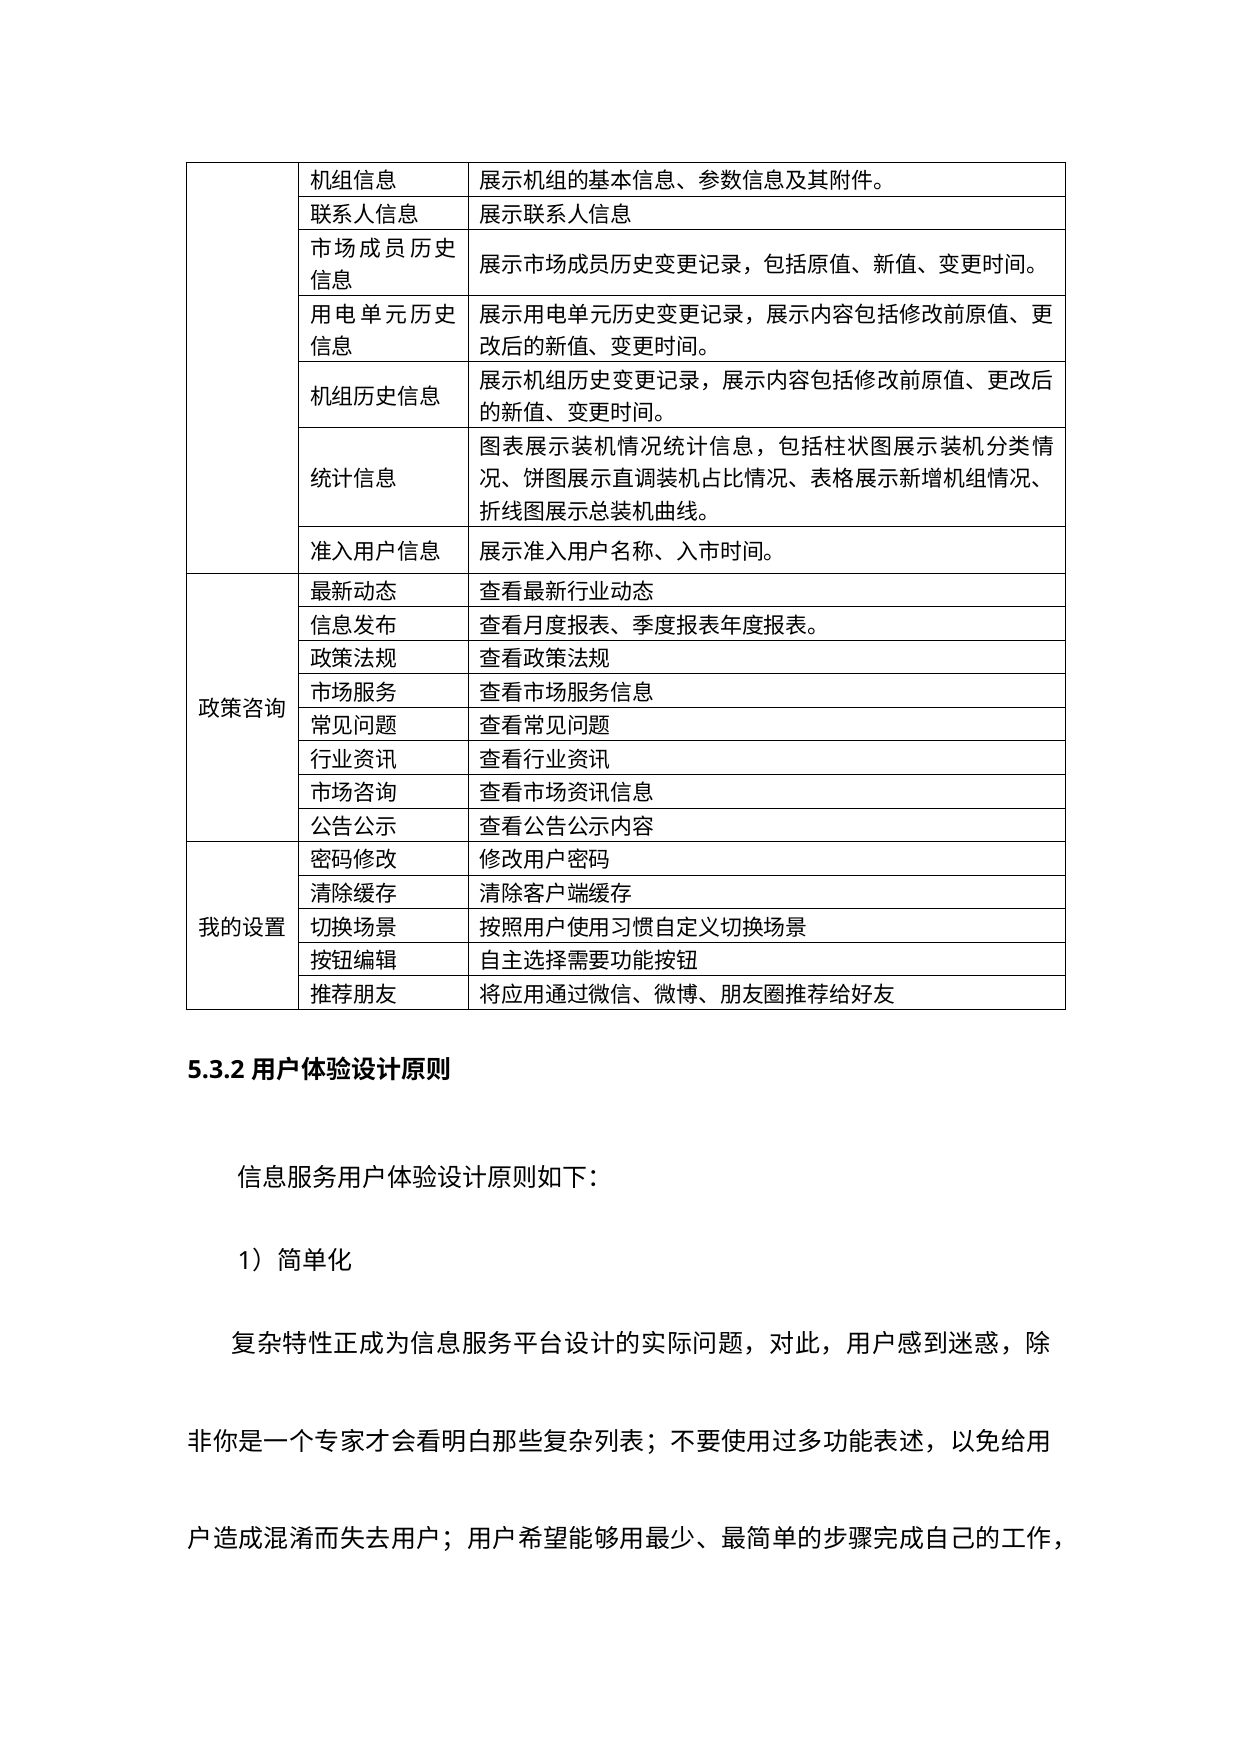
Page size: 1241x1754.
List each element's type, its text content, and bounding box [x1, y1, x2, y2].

table_cell 机组历史信息 [299, 362, 468, 427]
table_cell 按照用户使用习惯自定义切换场景 [469, 909, 1065, 942]
table_cell 行业资讯 [299, 741, 468, 774]
table_cell 市场咨询 [299, 775, 468, 807]
text 1）简单化 [187, 1226, 1053, 1291]
table_cell 图表展示装机情况统计信息，包括柱状图展示装机分类情况、饼图展示直调装机占比情况、表格展示新增机组情况、折线图展示总装机曲线。 [469, 428, 1065, 526]
table_cell 查看行业资讯 [469, 741, 1065, 774]
table_cell 市场服务 [299, 674, 468, 707]
table_cell 按钮编辑 [299, 943, 468, 975]
subtitle 用户体验设计原则 [187, 1035, 1053, 1100]
table_cell 展示准入用户名称、入市时间。 [469, 527, 1065, 573]
table_cell 最新动态 [299, 574, 468, 606]
table_cell 展示联系人信息 [469, 197, 1065, 229]
table_cell 市场成员历史信息 [299, 230, 468, 295]
table_cell 统计信息 [299, 428, 468, 526]
table_cell 常见问题 [299, 708, 468, 740]
table_cell 查看月度报表、季度报表年度报表。 [469, 607, 1065, 640]
table_cell 清除缓存 [299, 876, 468, 908]
table_cell 政策法规 [299, 641, 468, 673]
table_cell 公告公示 [299, 809, 468, 841]
table_cell 联系人信息 [299, 197, 468, 229]
table_cell 自主选择需要功能按钮 [469, 943, 1065, 975]
table_cell 信息发布 [299, 607, 468, 640]
table_cell 机组信息 [299, 163, 468, 196]
table_cell 准入用户信息 [299, 527, 468, 573]
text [187, 1309, 1053, 1569]
table_cell 用电单元历史信息 [299, 296, 468, 361]
table_cell 清除客户端缓存 [469, 876, 1065, 908]
table_cell 我的设置 [187, 842, 298, 1009]
table_cell 切换场景 [299, 909, 468, 942]
table_cell 展示机组历史变更记录，展示内容包括修改前原值、更改后的新值、变更时间。 [469, 362, 1065, 427]
table_cell 查看最新行业动态 [469, 574, 1065, 606]
table_cell 查看公告公示内容 [469, 809, 1065, 841]
table_cell 推荐朋友 [299, 976, 468, 1009]
table_cell 展示市场成员历史变更记录，包括原值、新值、变更时间。 [469, 230, 1065, 295]
table_cell 将应用通过微信、微博、朋友圈推荐给好友 [469, 976, 1065, 1009]
text 信息服务用户体验设计原则如下： [187, 1143, 1053, 1208]
table_cell 修改用户密码 [469, 842, 1065, 874]
table_cell 查看常见问题 [469, 708, 1065, 740]
table_cell 查看政策法规 [469, 641, 1065, 673]
table_cell 查看市场服务信息 [469, 674, 1065, 707]
table_cell 政策咨询 [187, 574, 298, 841]
table_cell 查看市场资讯信息 [469, 775, 1065, 807]
table_cell 展示机组的基本信息、参数信息及其附件。 [469, 163, 1065, 196]
table_cell 密码修改 [299, 842, 468, 874]
table_cell 展示用电单元历史变更记录，展示内容包括修改前原值、更改后的新值、变更时间。 [469, 296, 1065, 361]
